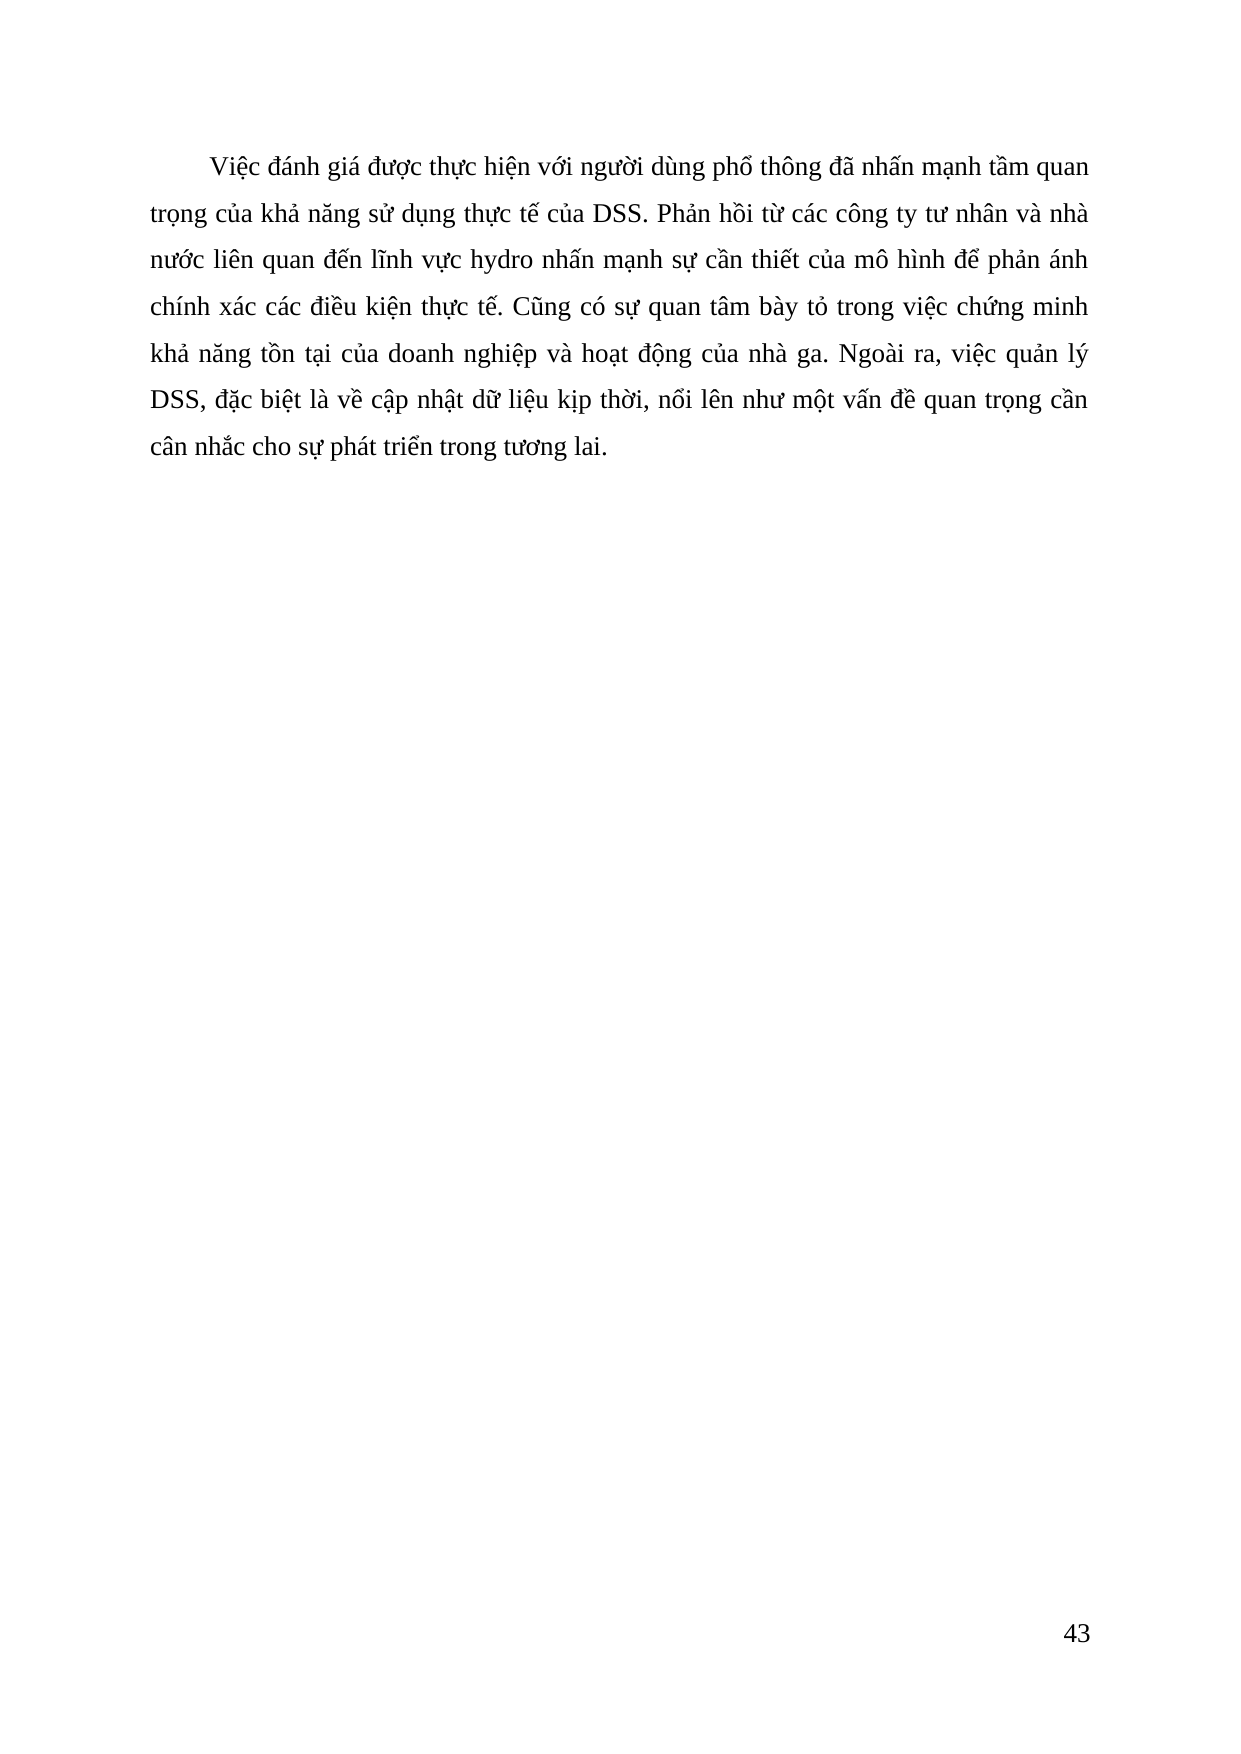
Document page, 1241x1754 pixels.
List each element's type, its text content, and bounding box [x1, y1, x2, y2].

text Việc đánh giá được thực hiện với người dùng phổ thông đã nhấn mạnh tầm quan trọng của khả năng sử dụng thực tế của DSS. Phản hồi từ các công ty tư nhân và nhà nước liên quan đến lĩnh vực hydro nhấn mạnh sự cần thiết của mô hình để phản ánh chính xác các điều kiện thực tế. Cũng có sự quan tâm bày tỏ trong việc chứng minh khả năng tồn tại của doanh nghiệp và hoạt động của nhà ga. Ngoài ra, việc quản lý DSS, đặc biệt là về cập nhật dữ liệu kịp thời, nổi lên như một vấn đề quan trọng cần cân nhắc cho sự phát triển trong tương lai. [150, 150, 1090, 461]
